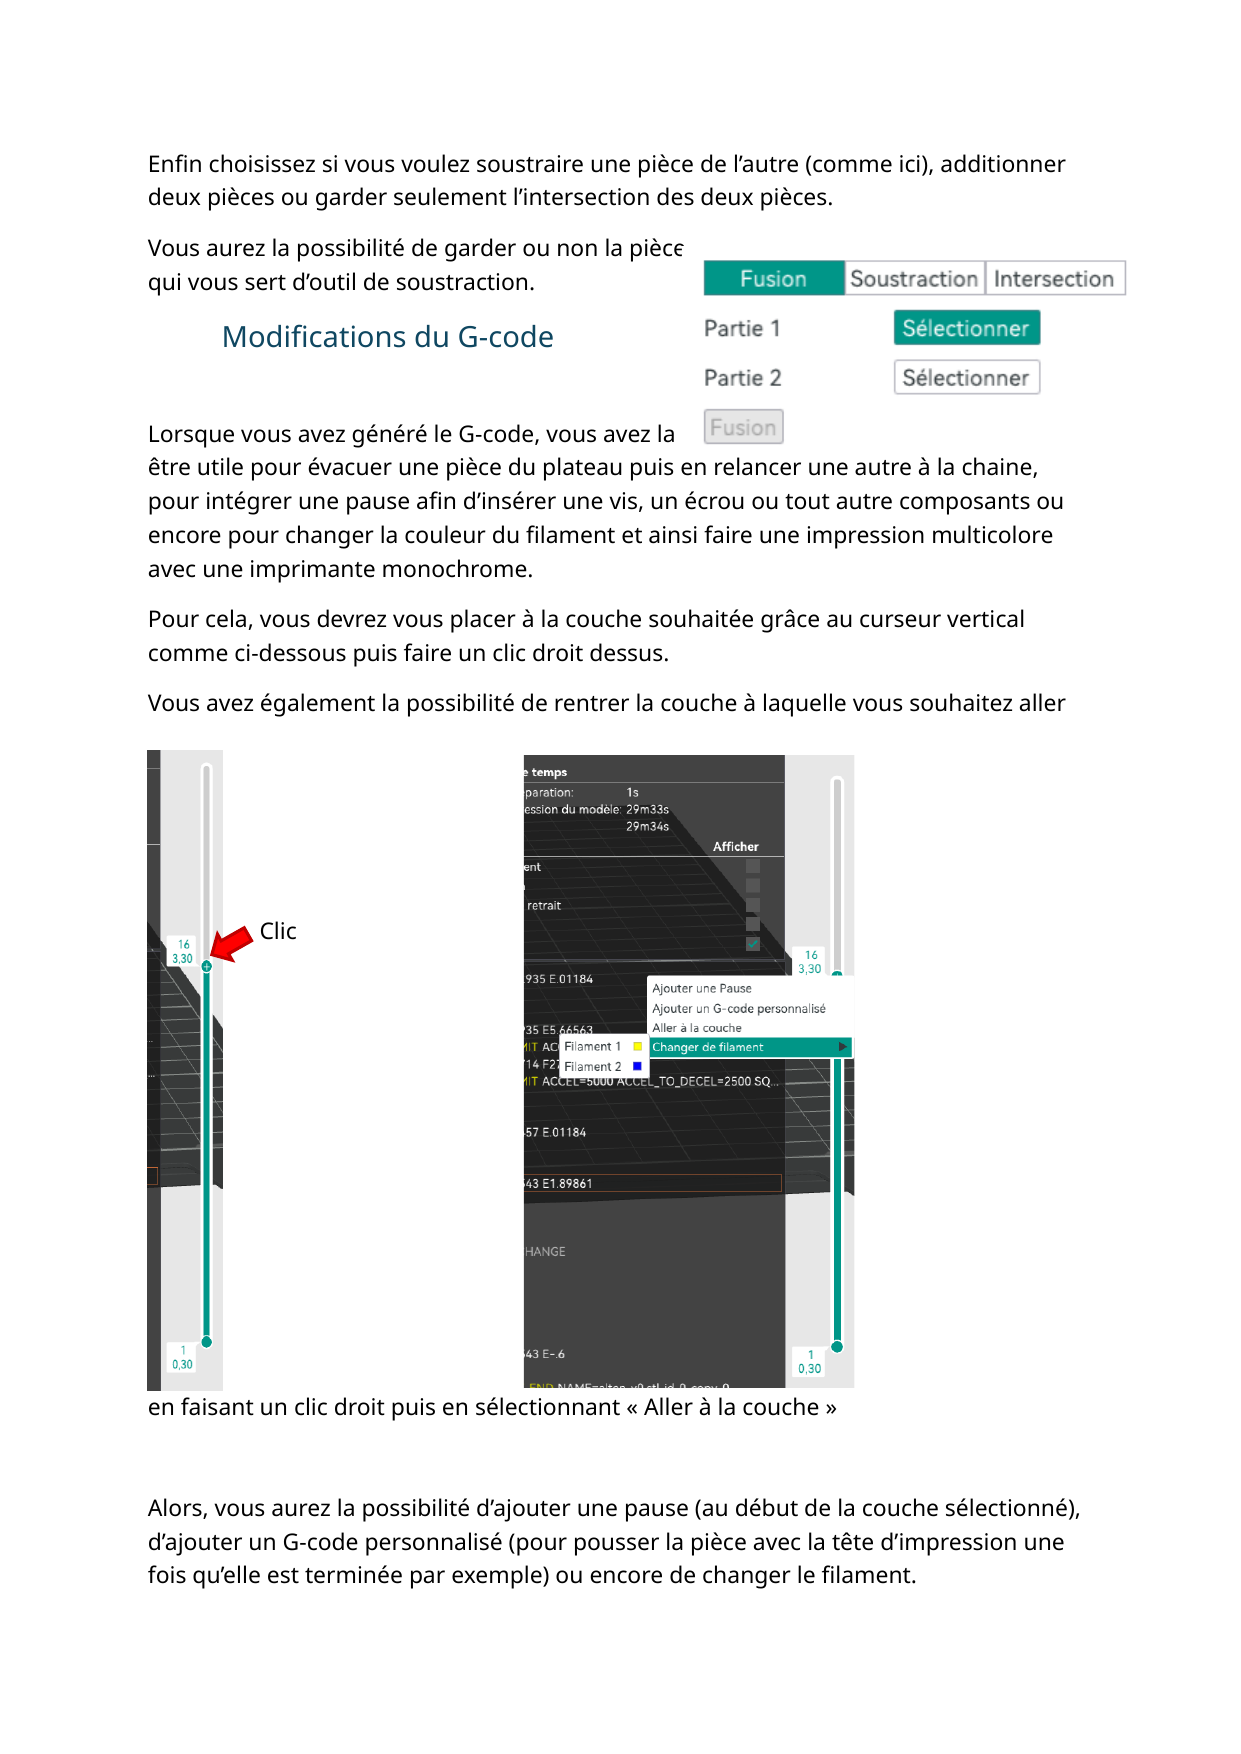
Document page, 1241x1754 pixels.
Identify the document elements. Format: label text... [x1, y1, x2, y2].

subtitle Modifications du G-code [148, 316, 681, 356]
picture [681, 246, 1138, 453]
text Enfin choisissez si vous voulez soustraire une pièce de l’autre (comme ici), additionner deux pièces ou garder seulement l’intersection des deux pièces. [148, 148, 1093, 213]
text Lorsque vous avez généré le G-code, vous avez la possibilité de le modifier, cela peut-être utile pour évacuer une pièce du plateau puis en relancer une autre à la chaine, pour intégrer une pause afin d’insérer une vis, un écrou ou tout autre composants ou encore pour changer la couleur du filament et ainsi faire une impression multicolore avec une imprimante monochrome. [148, 417, 1093, 584]
text Pour cela, vous devrez vous placer à la couche souhaitée grâce au curseur vertical comme ci-dessous puis faire un clic droit dessus. [148, 603, 1093, 668]
text Vous aurez la possibilité de garder ou non la pièce qui vous sert d’outil de soustraction. [148, 232, 1093, 297]
picture [523, 755, 855, 1388]
text Alors, vous aurez la possibilité d’ajouter une pause (au début de la couche sélectionné), d’ajouter un G-code personnalisé (pour pousser la pièce avec la tête d’impression une fois qu’elle est terminée par exemple) ou encore de changer le filament. [148, 1492, 1093, 1591]
picture [147, 750, 223, 1391]
